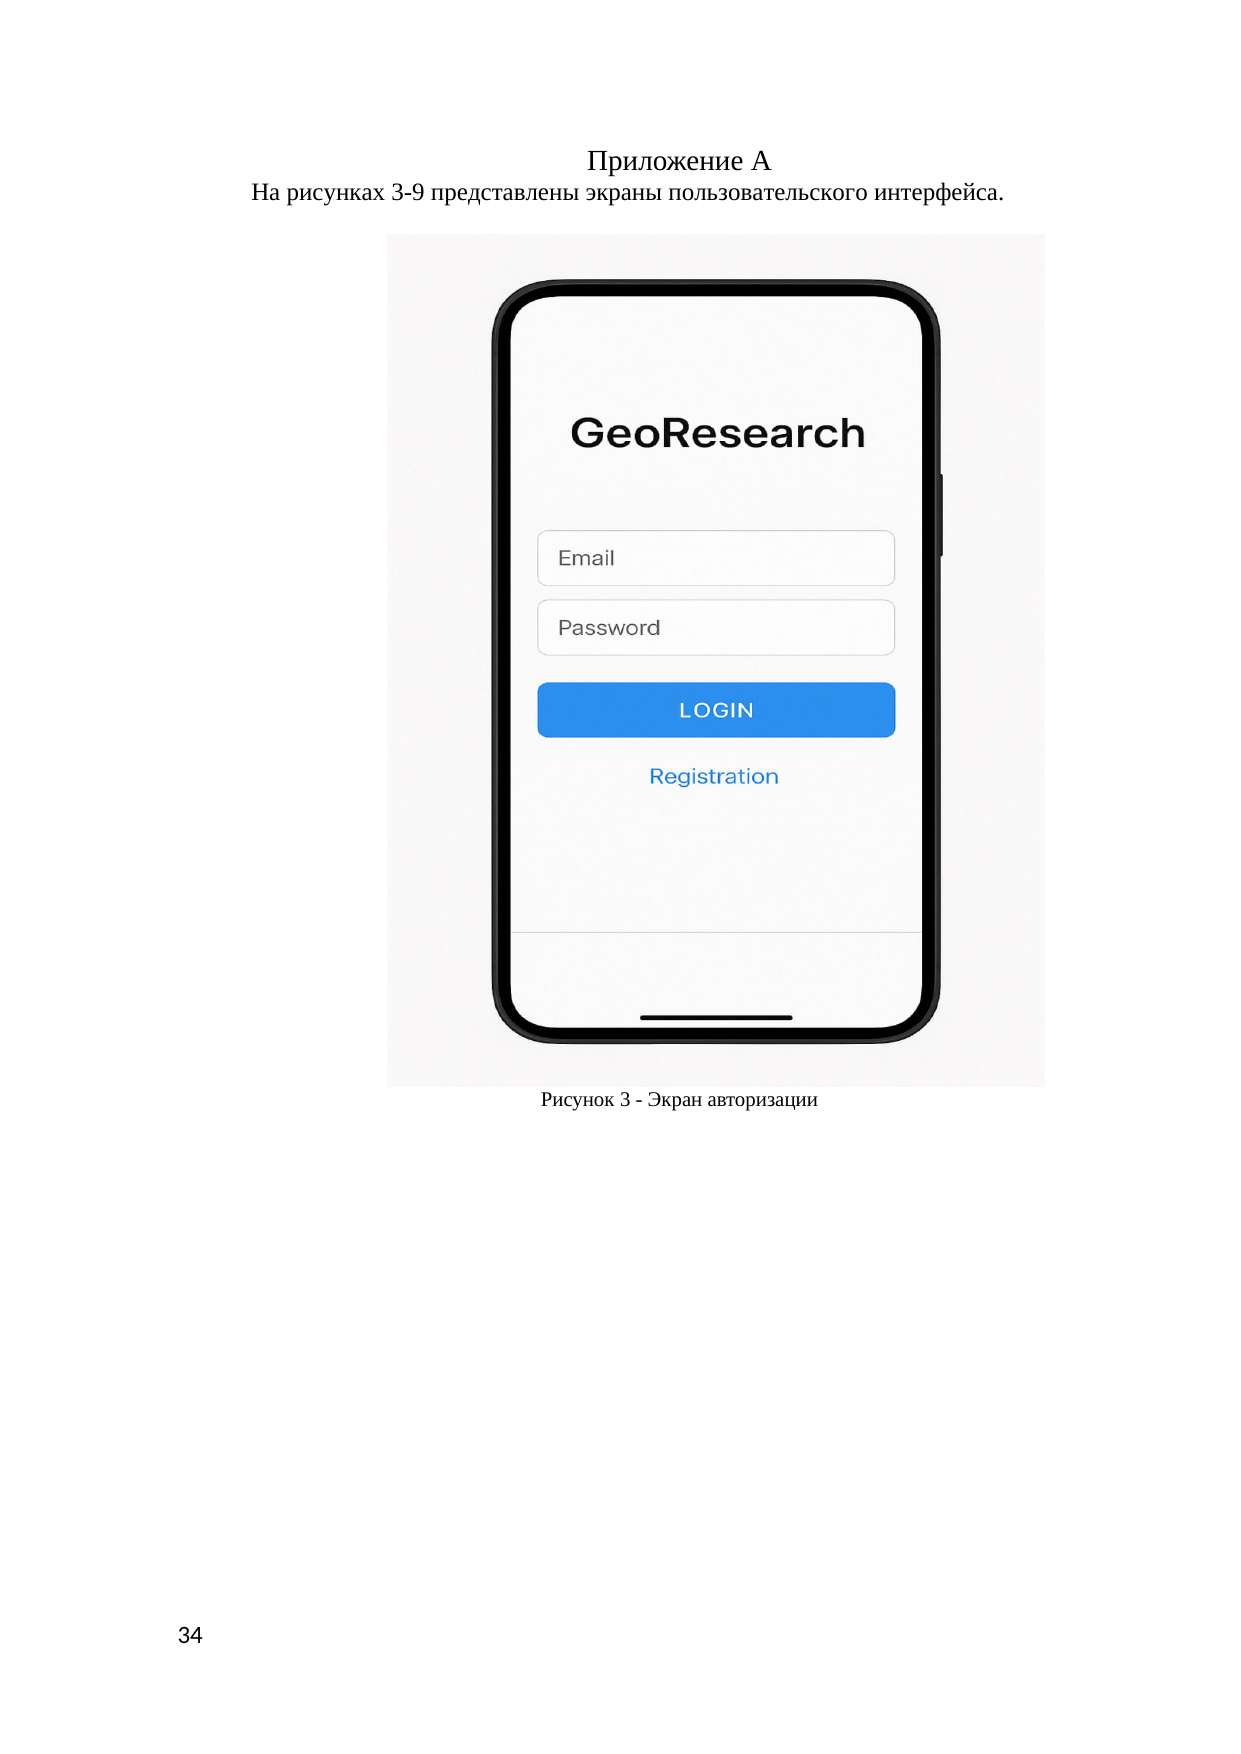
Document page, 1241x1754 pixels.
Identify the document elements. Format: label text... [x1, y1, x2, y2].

text Рисунок 3 - Экран авторизации [177, 1087, 1181, 1111]
picture [387, 234, 1045, 1087]
subtitle Приложение A [177, 143, 1181, 177]
text На рисунках 3-9 представлены экраны пользовательского интерфейса. [177, 177, 1181, 205]
